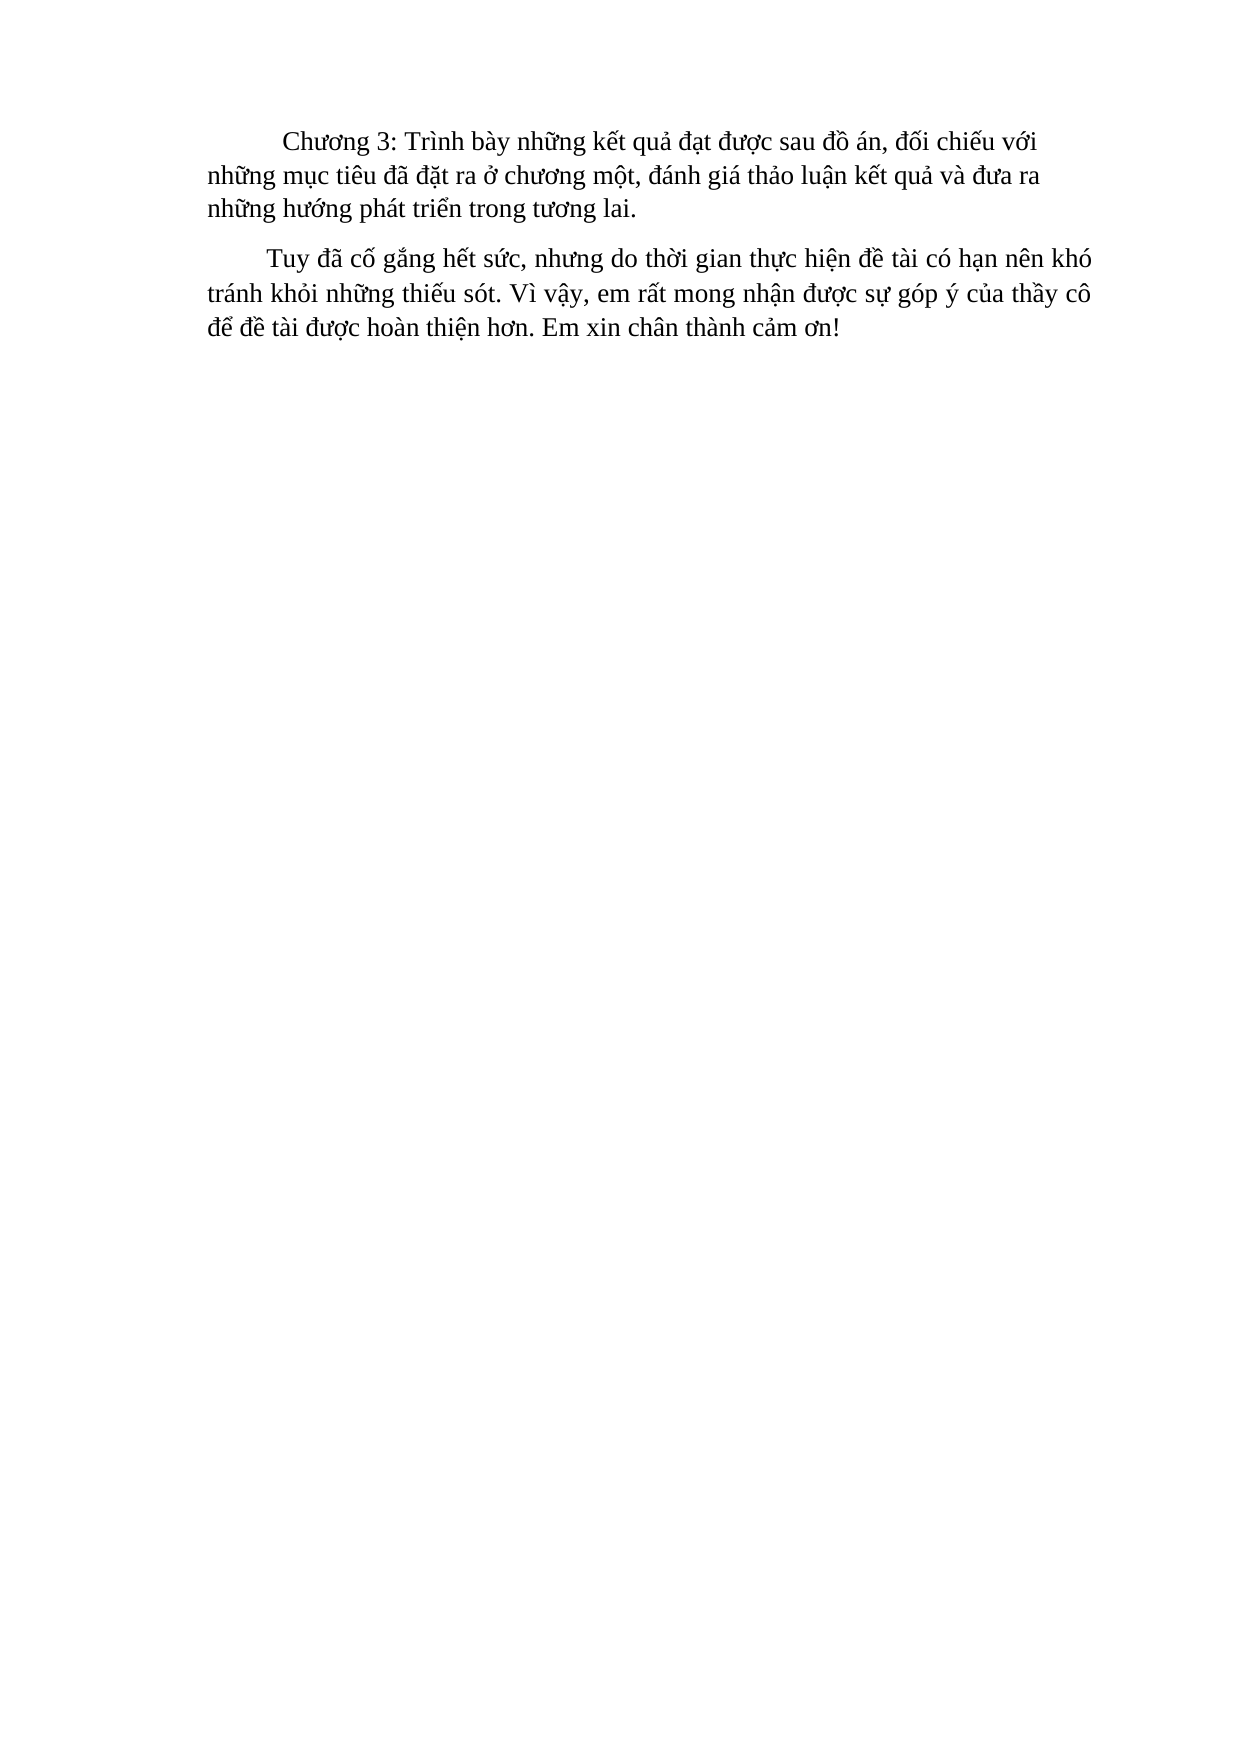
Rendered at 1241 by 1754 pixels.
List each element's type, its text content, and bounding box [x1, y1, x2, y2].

text Chương 3: Trình bày những kết quả đạt được sau đồ án, đối chiếu với những mục tiêu đã đặt ra ở chương một, đánh giá thảo luận kết quả và đưa ra những hướng phát triển trong tương lai. [207, 125, 1093, 223]
list Tuy đã cố gắng hết sức, nhưng do thời gian thực hiện đề tài có hạn nên khó tránh khỏi những thiếu sót. Vì vậy, em rất mong nhận được sự góp ý của thầy cô để đề tài được hoàn thiện hơn. Em xin chân thành cảm ơn! [207, 242, 1093, 342]
